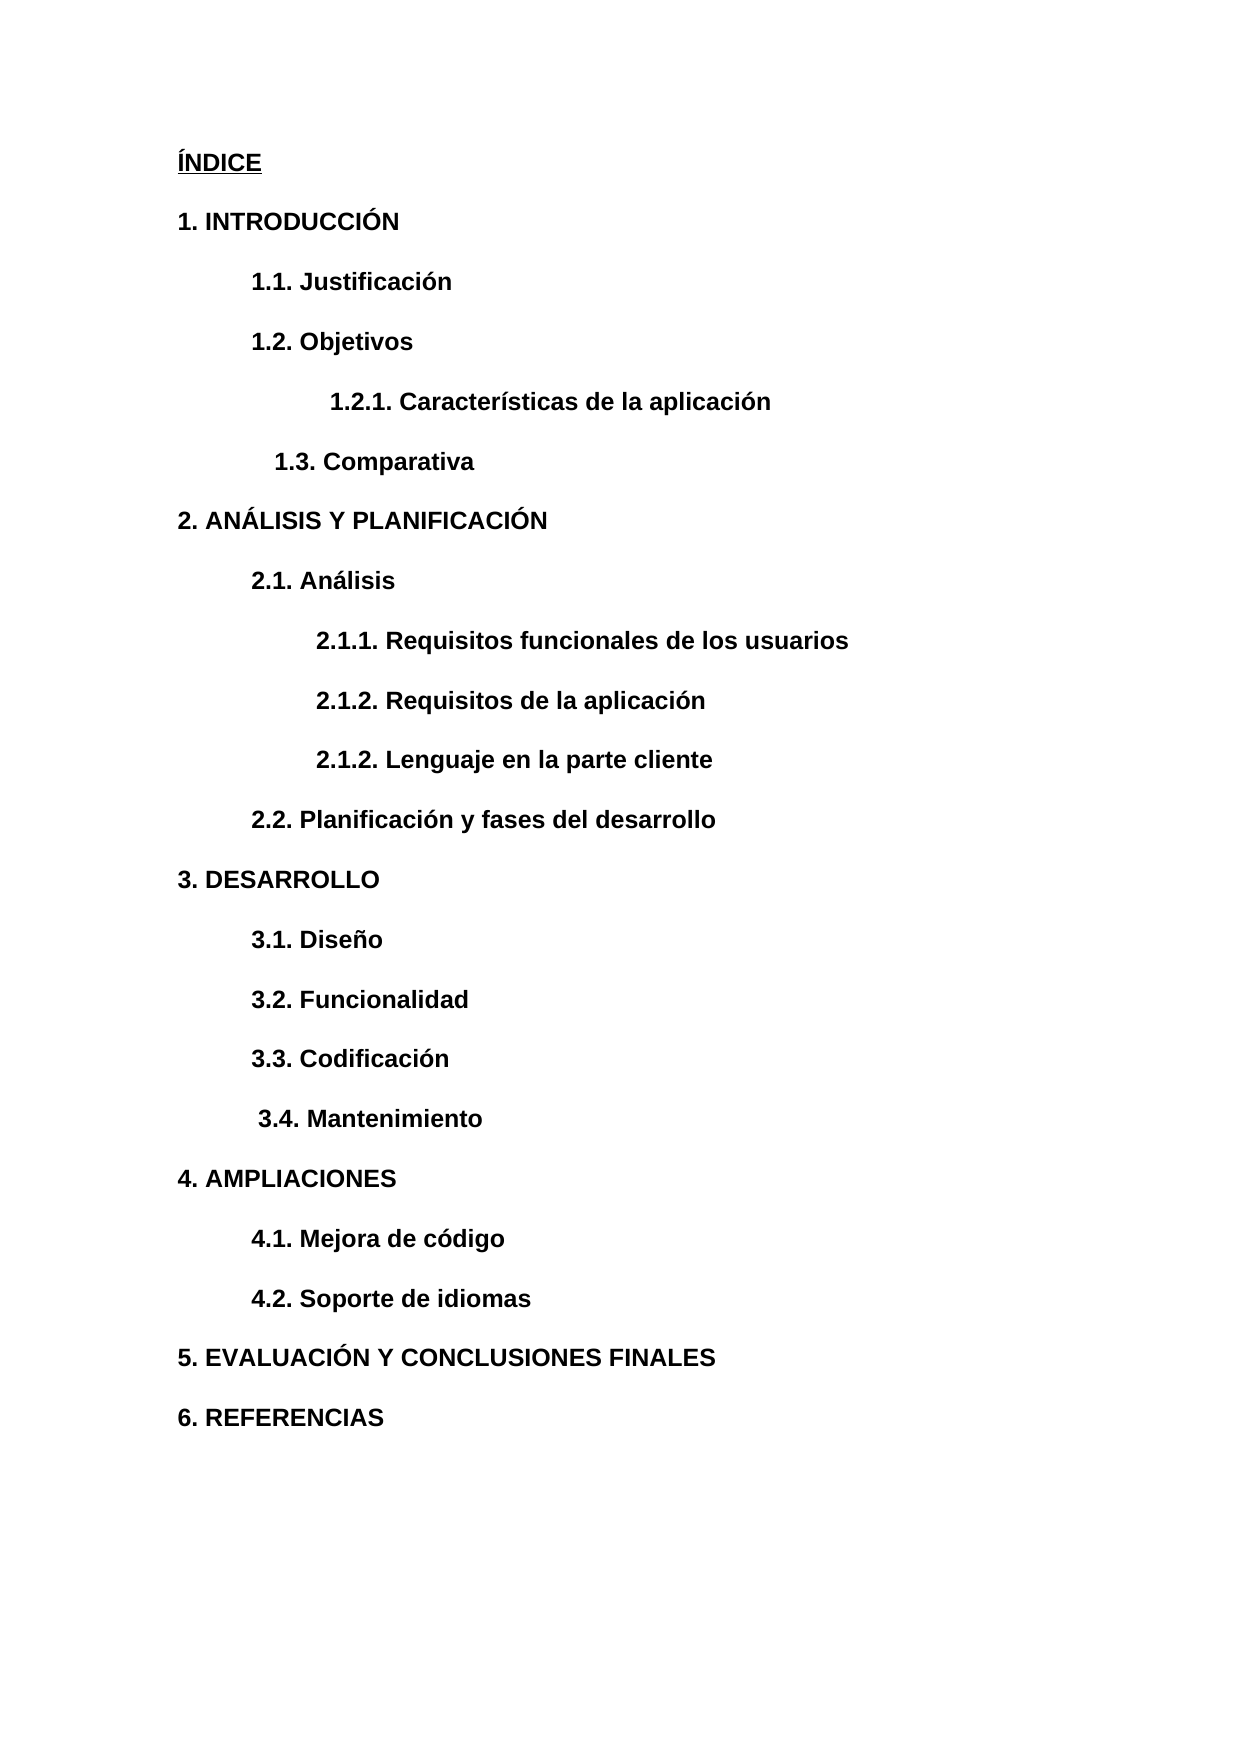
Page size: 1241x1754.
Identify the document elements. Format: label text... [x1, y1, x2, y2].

text 2.1.2. Requisitos de la aplicación [177, 686, 1063, 714]
text 2.1. Análisis [177, 566, 1063, 595]
text ÍNDICE [177, 148, 1063, 176]
text 1.1. Justificación [177, 267, 1063, 296]
text 3. DESARROLLO [177, 865, 1063, 894]
text 3.4. Mantenimiento [177, 1104, 1063, 1133]
text 2.2. Planificación y fases del desarrollo [177, 805, 1063, 834]
text 4. AMPLIACIONES [177, 1164, 1063, 1193]
text 1.2.1. Características de la aplicación [177, 387, 1063, 416]
text 1.2. Objetivos [177, 327, 1063, 356]
text 2.1.2. Lenguaje en la parte cliente [177, 746, 1063, 774]
text 4.1. Mejora de código [177, 1224, 1063, 1253]
text 1.3. Comparativa [177, 447, 1063, 475]
text 3.2. Funcionalidad [177, 985, 1063, 1013]
text 1. INTRODUCCIÓN [177, 207, 1063, 236]
text 2. ANÁLISIS Y PLANIFICACIÓN [177, 506, 1063, 535]
text 6. REFERENCIAS [177, 1403, 1063, 1432]
text 3.1. Diseño [177, 925, 1063, 954]
text 2.1.1. Requisitos funcionales de los usuarios [177, 626, 1063, 655]
text 4.2. Soporte de idiomas [177, 1284, 1063, 1312]
text 5. EVALUACIÓN Y CONCLUSIONES FINALES [177, 1343, 1063, 1372]
text 3.3. Codificación [177, 1044, 1063, 1073]
